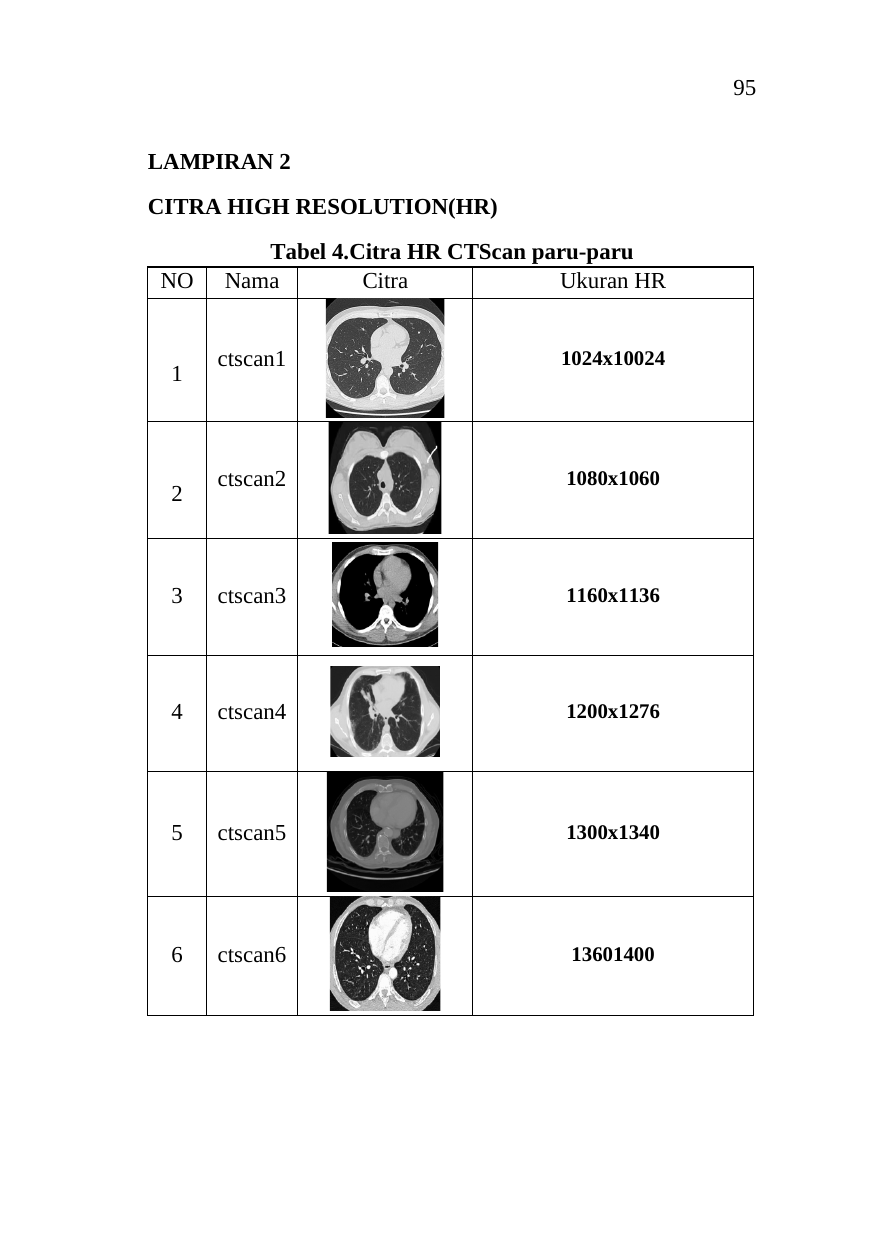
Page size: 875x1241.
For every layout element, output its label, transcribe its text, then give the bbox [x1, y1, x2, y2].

table_cell [298, 422, 472, 538]
table_cell 4 [148, 656, 206, 771]
table_cell [298, 539, 472, 655]
table_cell 1160x1136 [473, 539, 753, 655]
table_cell 3 [148, 539, 206, 655]
table_cell 1 [148, 299, 206, 421]
table_cell 6 [148, 897, 206, 1015]
table_cell 5 [148, 772, 206, 896]
table_cell [298, 897, 472, 1015]
table_cell 2 [148, 422, 206, 538]
table_cell [298, 772, 472, 896]
table_cell ctscan5 [207, 772, 297, 896]
picture [328, 422, 442, 534]
text Tabel 4.Citra HR CTScan paru-paru [148, 238, 756, 264]
table_cell ctscan4 [207, 656, 297, 771]
table_cell 1080x1060 [473, 422, 753, 538]
table_header Nama [207, 268, 297, 298]
picture [332, 542, 439, 647]
table_cell ctscan1 [207, 299, 297, 421]
table_cell 1024x10024 [473, 299, 753, 421]
table_header Ukuran HR [473, 268, 753, 298]
text CITRA HIGH RESOLUTION(HR) [148, 193, 756, 219]
table_cell [298, 299, 472, 421]
picture [325, 298, 445, 418]
text LAMPIRAN 2 [148, 148, 756, 174]
table_cell 13601400 [473, 897, 753, 1015]
picture [326, 771, 444, 892]
table_cell 1300x1340 [473, 772, 753, 896]
table_cell ctscan2 [207, 422, 297, 538]
table_header Citra [298, 268, 472, 298]
table_cell 1200x1276 [473, 656, 753, 771]
picture [330, 666, 440, 757]
table_cell ctscan6 [207, 897, 297, 1015]
picture [329, 896, 441, 1011]
table_cell [298, 656, 472, 771]
table_cell ctscan3 [207, 539, 297, 655]
table_header NO [148, 268, 206, 298]
